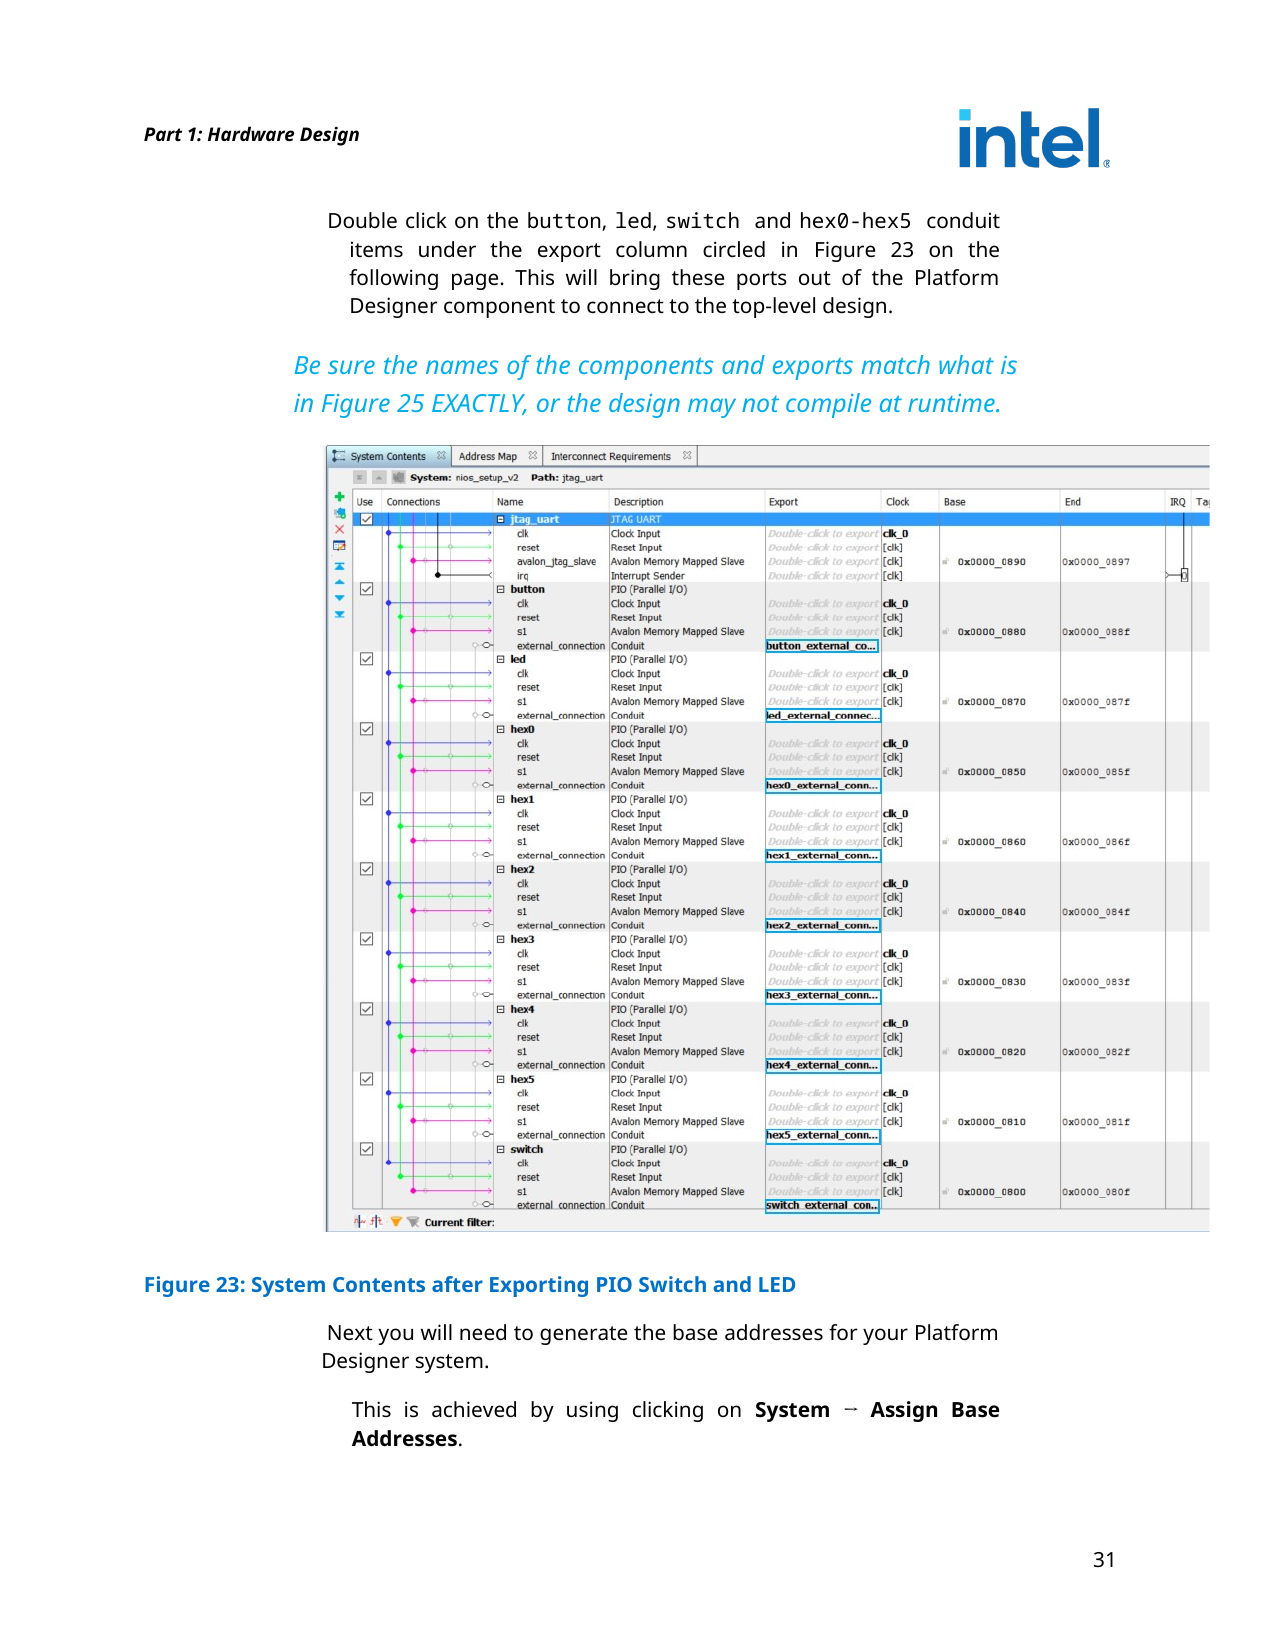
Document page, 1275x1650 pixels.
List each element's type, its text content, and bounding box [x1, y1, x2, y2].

picture [959, 108, 1110, 168]
text Be sure the names of the components and exports match what is in Figure 25 EXACTLY, or the design may not compile at runtime. [293, 348, 1022, 420]
text Double click on the button, led, switch and hex0‐hex5 conduit items under the export column circled in Figure 23 on the following page. This will bring these ports out of the Platform Designer component to connect to the top-level design. [320, 206, 1000, 320]
picture [323, 445, 1210, 1232]
text Next you will need to generate the base addresses for your Platform Designer system. [321, 1318, 1000, 1374]
text Figure 23: System Contents after Exporting PIO Switch and LED [144, 1274, 1117, 1297]
text This is achieved by using clicking on System → Assign Base Addresses. [352, 1395, 1000, 1452]
